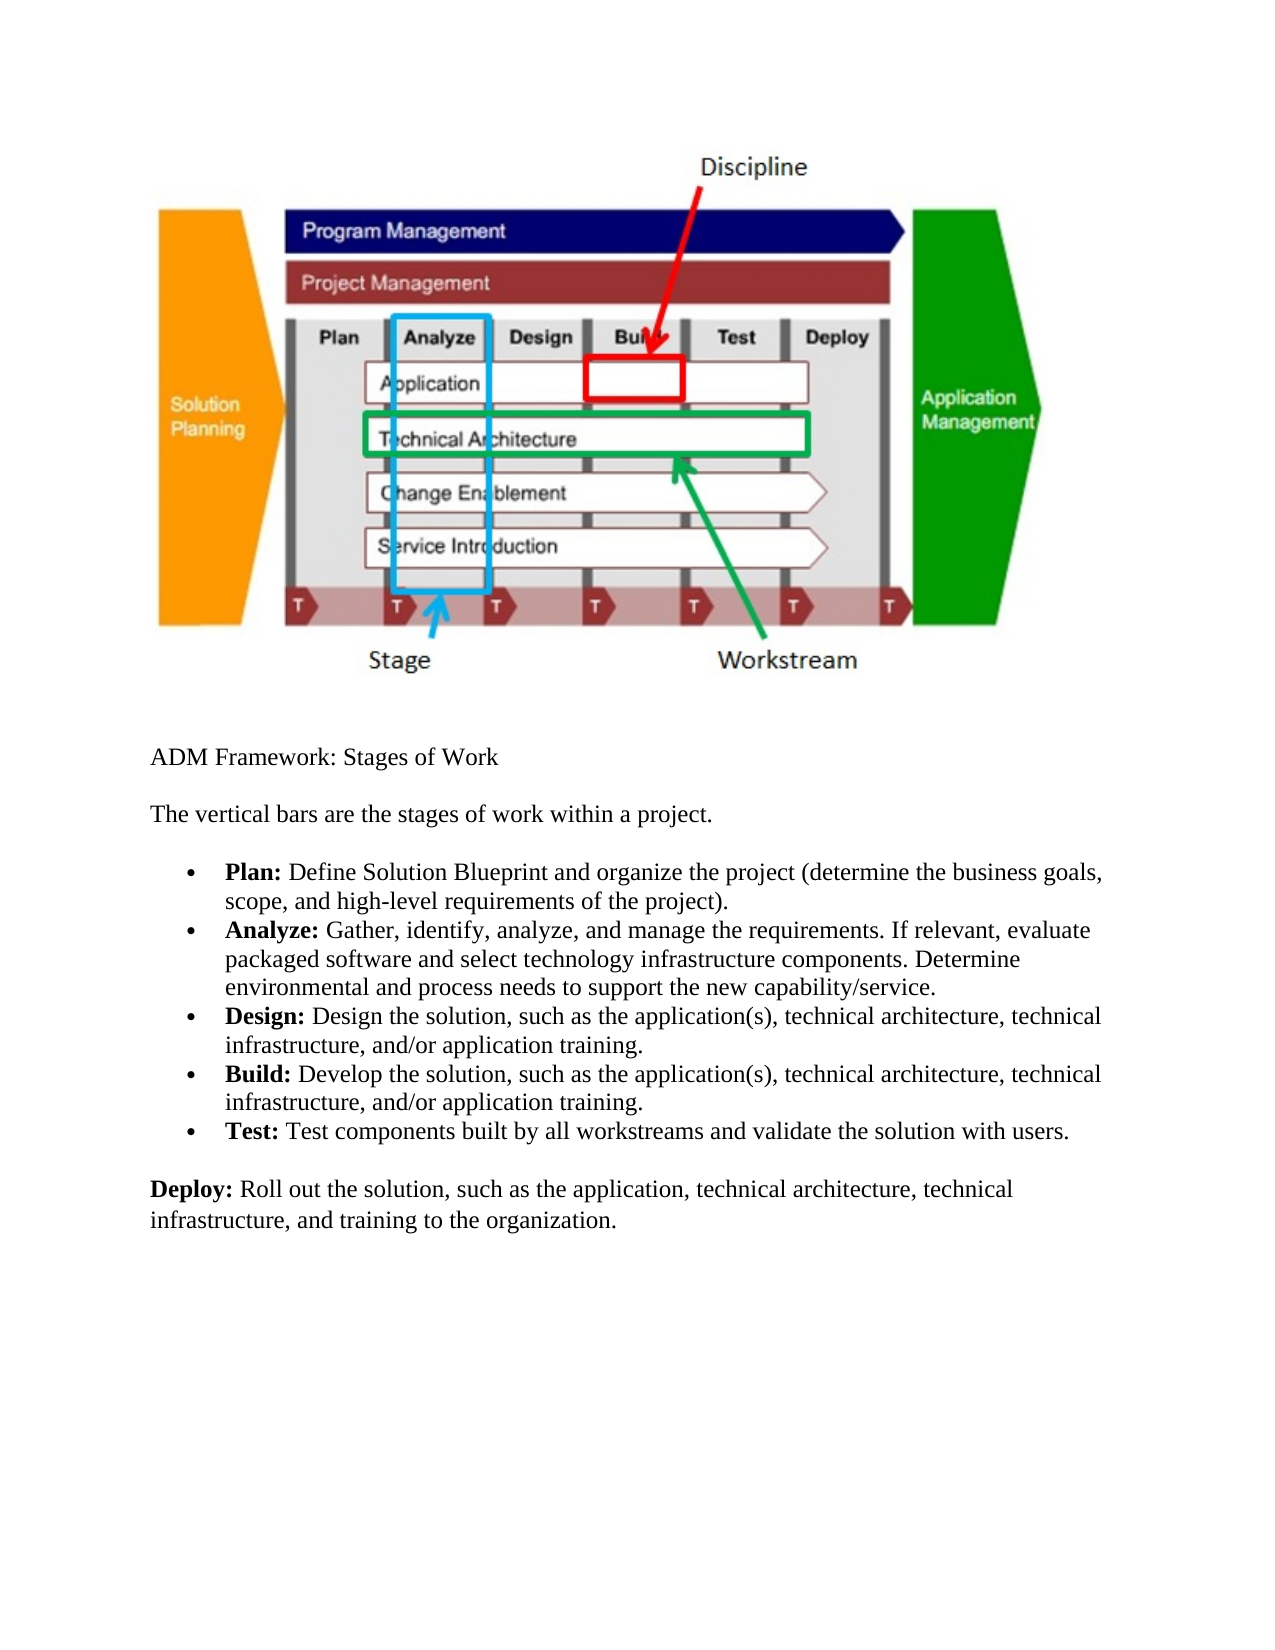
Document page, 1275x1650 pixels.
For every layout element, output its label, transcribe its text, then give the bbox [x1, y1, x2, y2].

list Plan: Define Solution Blueprint and organize the project (determine the business goals, scope, and high-level requirements of the project). [187, 857, 1125, 915]
list Test: Test components built by all workstreams and validate the solution with users. [187, 1116, 1125, 1145]
text Deploy: Roll out the solution, such as the application, technical architecture, technical infrastructure, and training to the organization. [150, 1174, 1125, 1234]
list Design: Design the solution, such as the application(s), technical architecture, technical infrastructure, and/or application training. [187, 1001, 1125, 1059]
list Build: Develop the solution, such as the application(s), technical architecture, technical infrastructure, and/or application training. [187, 1059, 1125, 1116]
picture [150, 150, 1049, 675]
text ADM Framework: Stages of Work [150, 742, 1125, 770]
text The vertical bars are the stages of work within a project. [150, 799, 1125, 828]
list Analyze: Gather, identify, analyze, and manage the requirements. If relevant, evaluate packaged software and select technology infrastructure components. Determine environmental and process needs to support the new capability/service. [187, 915, 1125, 1001]
